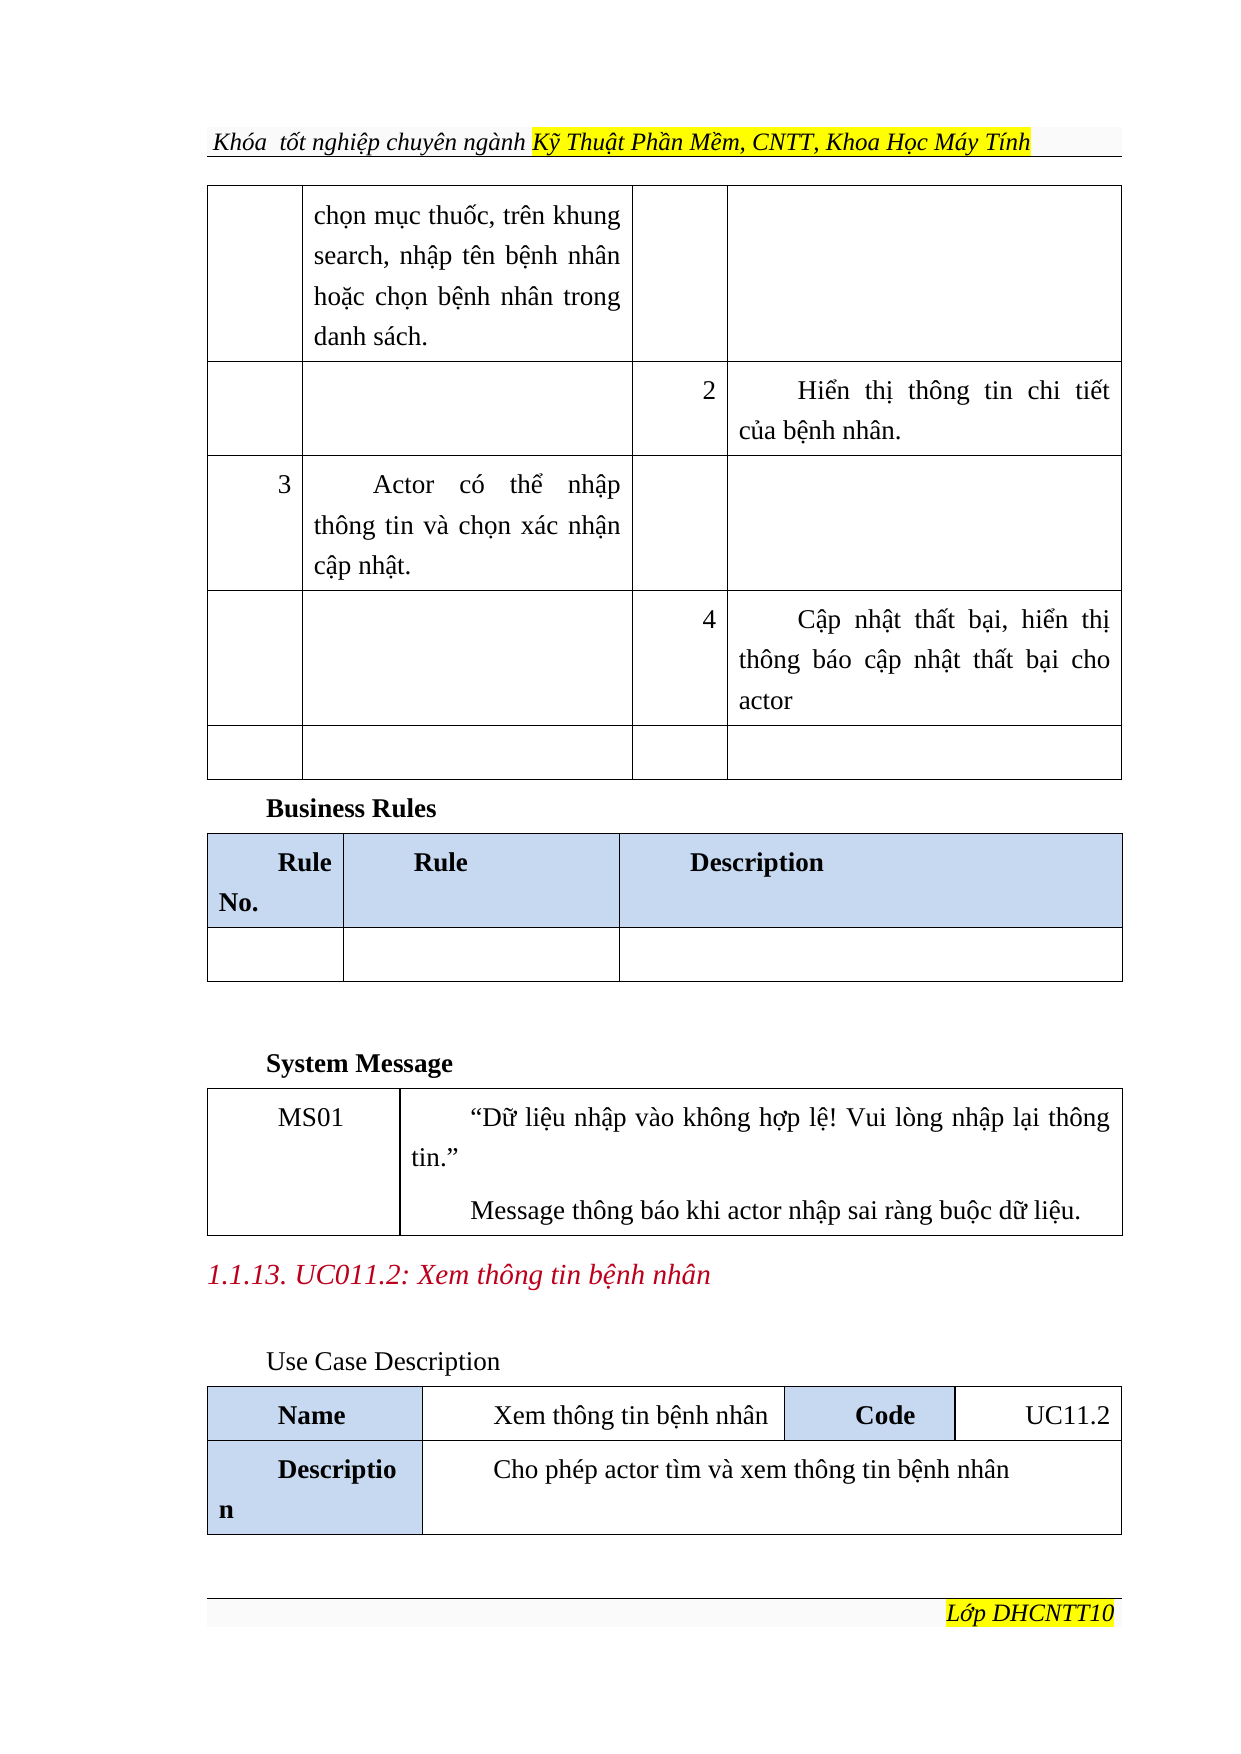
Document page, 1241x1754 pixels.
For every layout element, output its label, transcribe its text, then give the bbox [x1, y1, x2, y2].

table_cell [620, 928, 1122, 981]
table_cell Actor có thể nhập thông tin và chọn xác nhận cập nhật. [303, 456, 632, 590]
text Business Rules [207, 792, 1122, 823]
table_cell Description [208, 1441, 422, 1534]
table_cell Cập nhật thất bại, hiển thị thông báo cập nhật thất bại cho actor [728, 591, 1121, 724]
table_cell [303, 186, 632, 361]
table_cell [633, 456, 727, 590]
table_header UC11.2 [956, 1387, 1121, 1440]
table_cell [728, 456, 1121, 590]
table_cell [208, 591, 302, 724]
table_cell 4 [633, 591, 727, 724]
table_cell [208, 928, 343, 981]
table_header MS01 [208, 1089, 399, 1235]
table_header Xem thông tin bệnh nhân [423, 1387, 784, 1440]
table_cell [303, 726, 632, 778]
table_cell [633, 726, 727, 778]
table_cell [303, 591, 632, 724]
table_cell [344, 928, 619, 981]
table_header Code [785, 1387, 954, 1440]
table_cell [633, 186, 727, 361]
table_cell [208, 362, 302, 455]
table_cell 1 [208, 186, 302, 361]
table_cell [728, 186, 1121, 361]
text Use Case Description [207, 1345, 1122, 1376]
table_cell Hiển thị thông tin chi tiết của bệnh nhân. [728, 362, 1121, 455]
table_header Rule [344, 834, 619, 927]
text System Message [207, 1047, 1122, 1078]
table_cell [728, 726, 1121, 778]
table_cell [303, 362, 632, 455]
table_header Description [620, 834, 1122, 927]
subtitle UC011.2: Xem thông tin bệnh nhân [207, 1257, 1122, 1290]
table_header “Dữ liệu nhập vào không hợp lệ! Vui lòng nhập lại thông tin.” Message thông báo khi actor nhập sai ràng buộc dữ liệu. [401, 1089, 1122, 1235]
table_cell 2 [633, 362, 727, 455]
table_cell [208, 726, 302, 778]
table_cell Cho phép actor tìm và xem thông tin bệnh nhân [423, 1441, 1121, 1534]
table_header Rule No. [208, 834, 343, 927]
table_header Name [208, 1387, 422, 1440]
table_cell 3 [208, 456, 302, 590]
